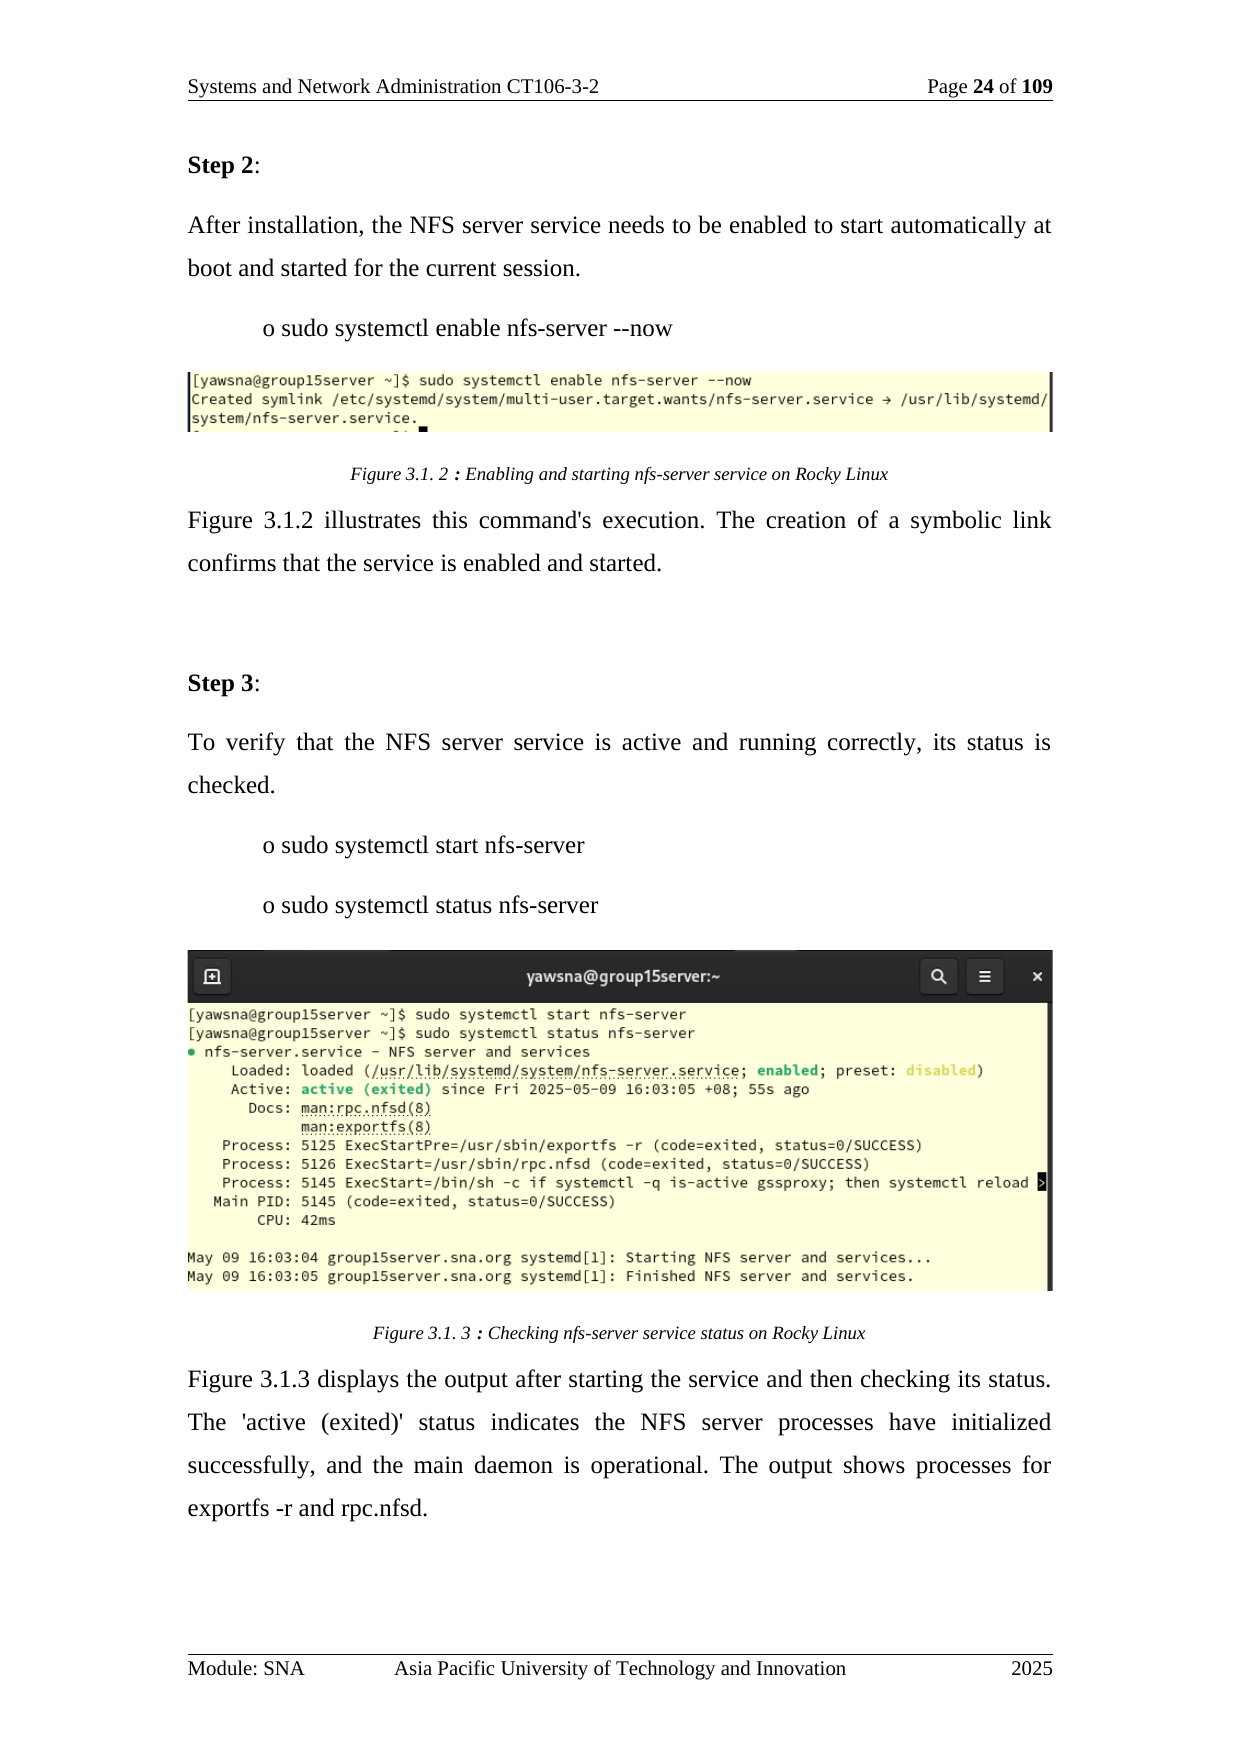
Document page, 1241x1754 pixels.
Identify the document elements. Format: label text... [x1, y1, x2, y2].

text Step 2: [187, 150, 1053, 179]
text o sudo systemctl status nfs-server [262, 890, 1053, 919]
text o sudo systemctl start nfs-server [262, 830, 1053, 859]
picture [187, 372, 1053, 432]
picture [187, 950, 1053, 1291]
text Figure 3.1.3 displays the output after starting the service and then checking its status. The 'active (exited)' status indicates the NFS server processes have initialized successfully, and the main daemon is operational. The output shows processes for exportfs -r and rpc.nfsd. [187, 1364, 1053, 1522]
text Figure 3.1. 3 : Checking nfs-server service status on Rocky Linux [187, 1322, 1053, 1343]
text To verify that the NFS server service is active and running correctly, its status is checked. [187, 727, 1053, 799]
text Step 3: [187, 668, 1053, 696]
text After installation, the NFS server service needs to be enabled to start automatically at boot and started for the current session. [187, 210, 1053, 282]
text Figure 3.1. 2 : Enabling and starting nfs-server service on Rocky Linux [187, 462, 1053, 484]
text Figure 3.1.2 illustrates this command's execution. The creation of a symbolic link confirms that the service is enabled and started. [187, 505, 1053, 577]
text o sudo systemctl enable nfs-server --now [187, 313, 1053, 341]
